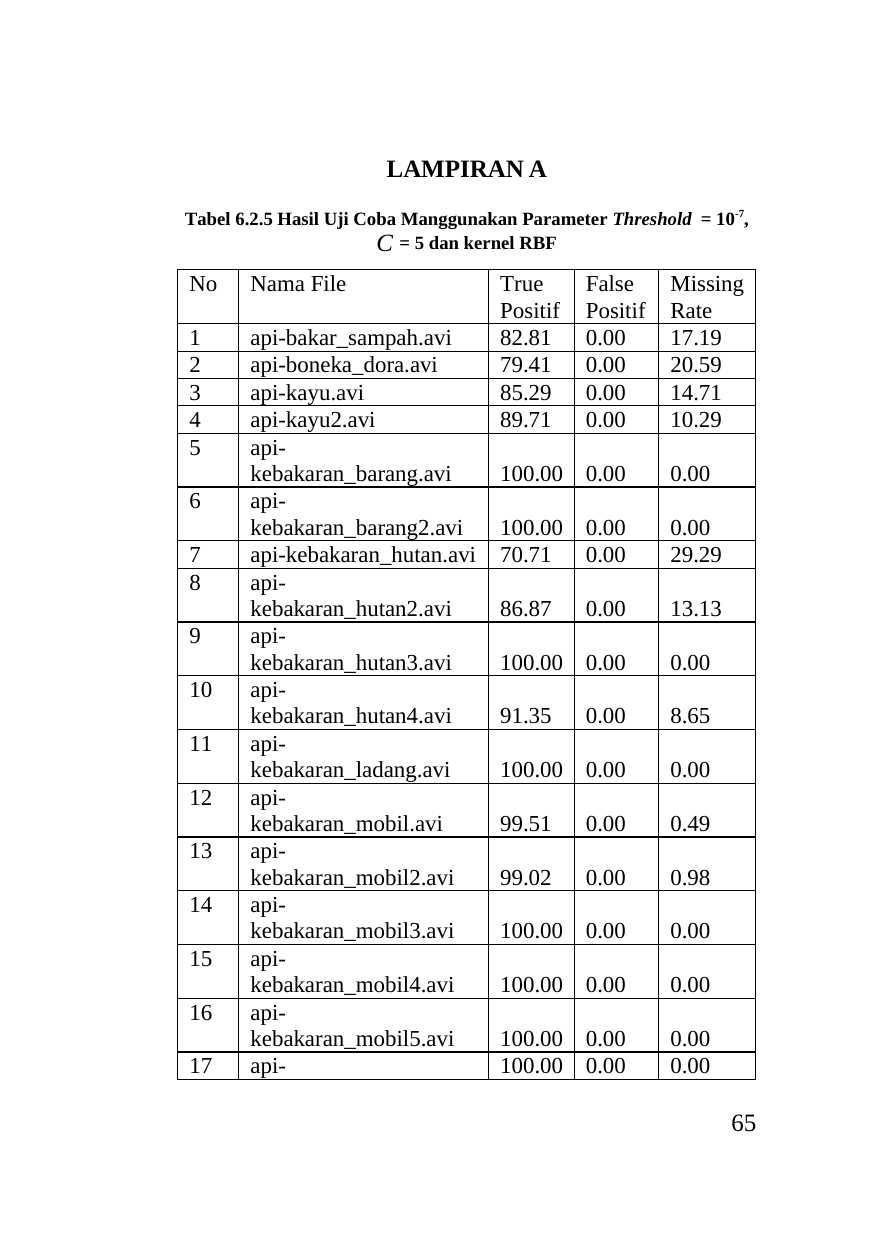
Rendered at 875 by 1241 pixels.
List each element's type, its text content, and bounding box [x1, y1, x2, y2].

table_cell 1 [178, 324, 238, 351]
table_cell api-kebakaran_mobil4.avi [239, 945, 488, 998]
table_header Nama File [239, 270, 488, 323]
table_cell api-kebakaran_mobil6.avi [239, 1053, 488, 1079]
table_cell api-kebakaran_barang.avi [239, 434, 488, 486]
table_cell 0.98 [659, 838, 755, 890]
table_cell 2 [178, 352, 238, 378]
table_cell 0.49 [659, 784, 755, 836]
table_cell 0.00 [575, 891, 658, 944]
table_cell 0.00 [575, 541, 658, 568]
table_cell 82.81 [489, 324, 574, 351]
table_cell 100.00 [489, 730, 574, 783]
table_cell 14.71 [659, 379, 755, 405]
table_cell 70.71 [489, 541, 574, 568]
table_cell 100.00 [489, 488, 574, 540]
table_cell 0.00 [659, 730, 755, 783]
table_cell 13 [178, 838, 238, 890]
table_cell api-kebakaran_mobil5.avi [239, 999, 488, 1051]
table_cell 86.87 [489, 569, 574, 621]
table_cell 0.00 [659, 488, 755, 540]
table_cell 0.00 [659, 623, 755, 675]
table_cell 20.59 [659, 352, 755, 378]
table_cell 9 [178, 623, 238, 675]
table_cell 0.00 [575, 999, 658, 1051]
table_cell 0.00 [575, 406, 658, 433]
table_cell 0.00 [575, 488, 658, 540]
table_cell 100.00 [489, 945, 574, 998]
table_cell 0.00 [575, 838, 658, 890]
table_cell 7 [178, 541, 238, 568]
table_cell 79.41 [489, 352, 574, 378]
table_cell 8 [178, 569, 238, 621]
table_cell 0.00 [575, 945, 658, 998]
table_cell 0.00 [575, 730, 658, 783]
table_cell 0.00 [575, 623, 658, 675]
table_cell 12 [178, 784, 238, 836]
table_cell 0.00 [659, 891, 755, 944]
table_cell 85.29 [489, 379, 574, 405]
table_cell 100.00 [489, 1053, 574, 1079]
table_cell 17 [178, 1053, 238, 1079]
subtitle LAMPIRAN A [177, 154, 756, 183]
table_cell 16 [178, 999, 238, 1051]
table_cell 100.00 [489, 891, 574, 944]
table_cell 0.00 [659, 434, 755, 486]
table_cell 99.51 [489, 784, 574, 836]
table_cell api-kebakaran_mobil3.avi [239, 891, 488, 944]
table_header True Positif [489, 270, 574, 323]
table_cell api-kebakaran_hutan4.avi [239, 676, 488, 729]
table_cell 10 [178, 676, 238, 729]
table_cell 8.65 [659, 676, 755, 729]
table_cell 5 [178, 434, 238, 486]
table_cell 0.00 [575, 324, 658, 351]
table_cell 0.00 [575, 569, 658, 621]
table_cell 100.00 [489, 434, 574, 486]
table_cell 0.00 [575, 434, 658, 486]
table_cell 13.13 [659, 569, 755, 621]
table_cell 0.00 [575, 1053, 658, 1079]
table_cell 10.29 [659, 406, 755, 433]
table_cell 3 [178, 379, 238, 405]
table_cell api-kebakaran_ladang.avi [239, 730, 488, 783]
table_cell api-kebakaran_hutan3.avi [239, 623, 488, 675]
table_cell 0.00 [575, 352, 658, 378]
table_cell 0.00 [575, 379, 658, 405]
table_cell 11 [178, 730, 238, 783]
table_cell api-kebakaran_mobil.avi [239, 784, 488, 836]
table_cell 99.02 [489, 838, 574, 890]
table_header False Positif [575, 270, 658, 323]
table_cell 89.71 [489, 406, 574, 433]
table_cell 100.00 [489, 623, 574, 675]
table_cell 0.00 [659, 1053, 755, 1079]
table_cell api-kayu.avi [239, 379, 488, 405]
table_cell 91.35 [489, 676, 574, 729]
table_cell api-boneka_dora.avi [239, 352, 488, 378]
table_cell 0.00 [575, 784, 658, 836]
table_header No [178, 270, 238, 323]
table_cell 0.00 [575, 676, 658, 729]
table_header Missing Rate [659, 270, 755, 323]
table_cell 14 [178, 891, 238, 944]
table_cell 4 [178, 406, 238, 433]
table_cell api-kebakaran_hutan2.avi [239, 569, 488, 621]
table_cell 29.29 [659, 541, 755, 568]
table_cell 6 [178, 488, 238, 540]
table_cell api-bakar_sampah.avi [239, 324, 488, 351]
table_cell api-kebakaran_mobil2.avi [239, 838, 488, 890]
table_cell api-kebakaran_barang2.avi [239, 488, 488, 540]
table_cell 15 [178, 945, 238, 998]
table_cell 100.00 [489, 999, 574, 1051]
table_cell api-kayu2.avi [239, 406, 488, 433]
table_cell api-kebakaran_hutan.avi [239, 541, 488, 568]
table_cell 0.00 [659, 945, 755, 998]
table_cell 17.19 [659, 324, 755, 351]
table_cell 0.00 [659, 999, 755, 1051]
